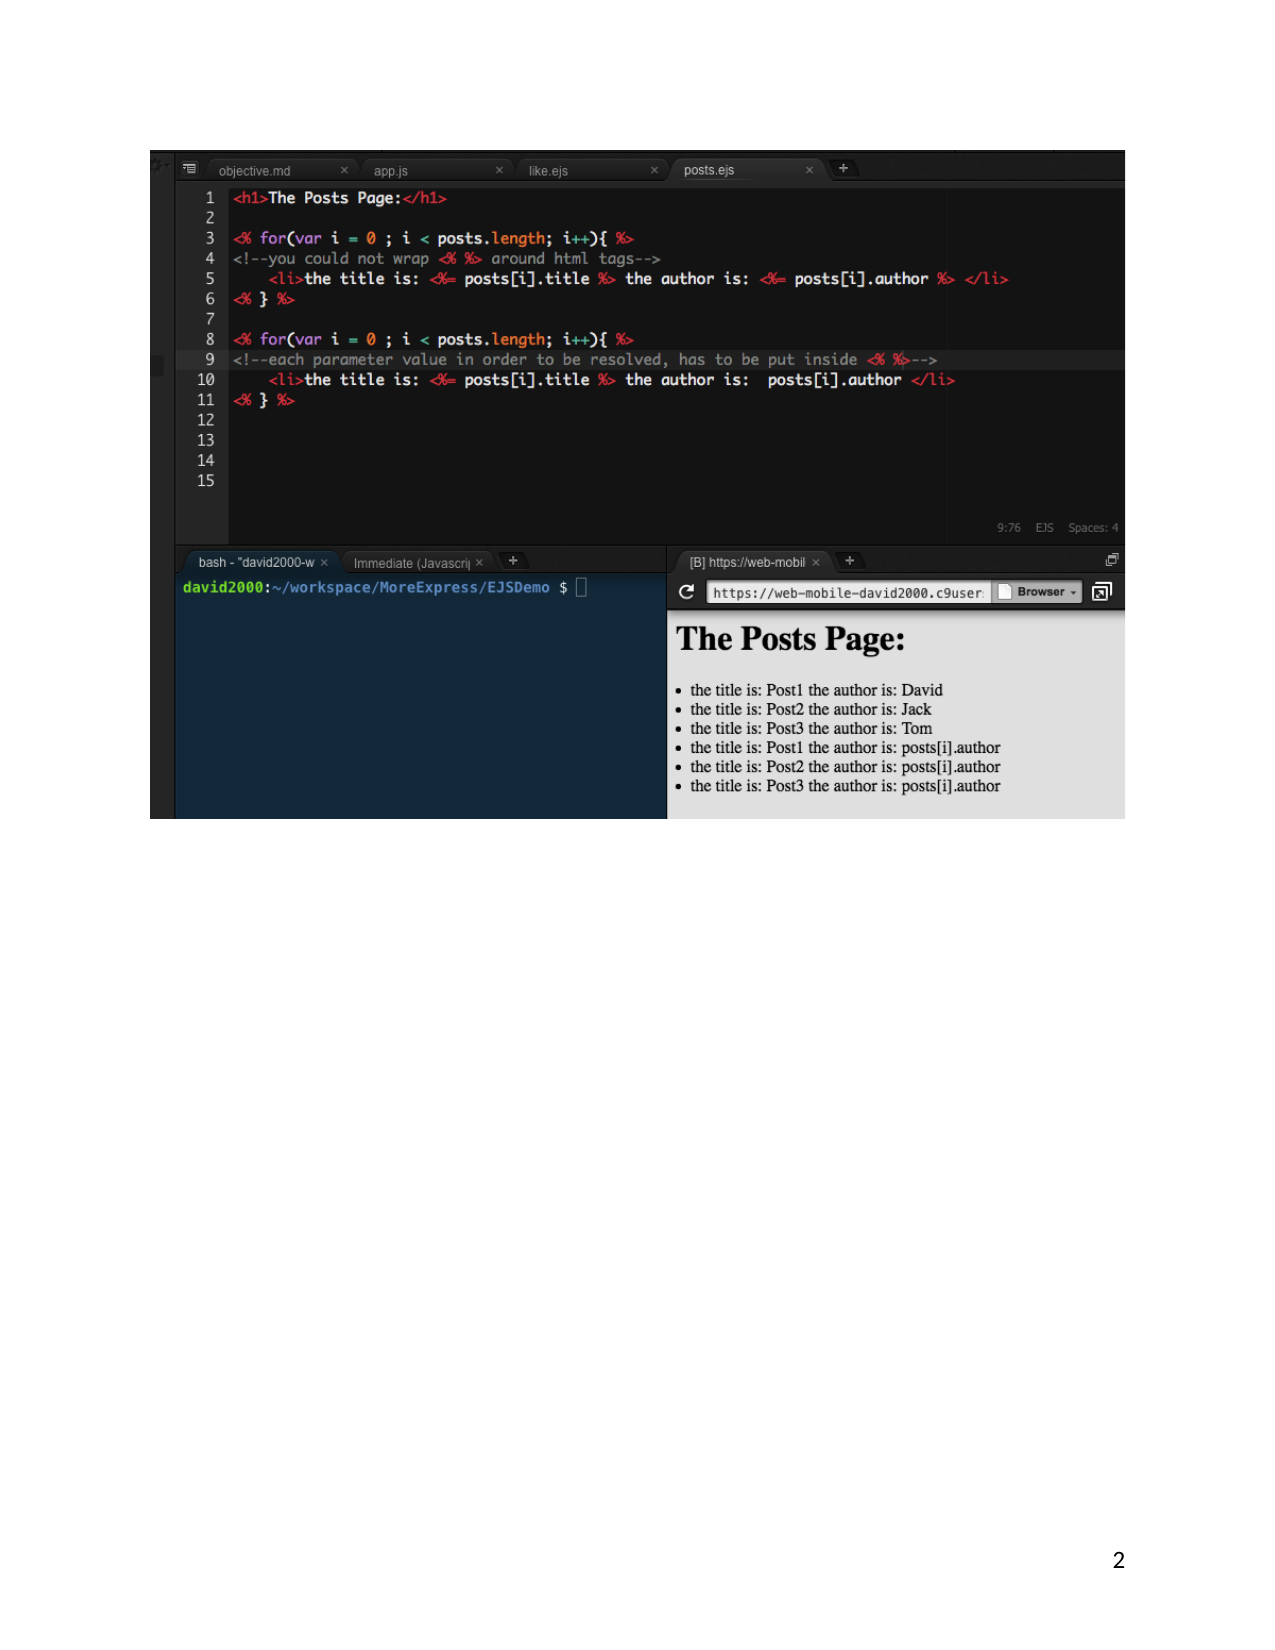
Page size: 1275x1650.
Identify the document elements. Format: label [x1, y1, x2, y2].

picture [150, 150, 1125, 819]
